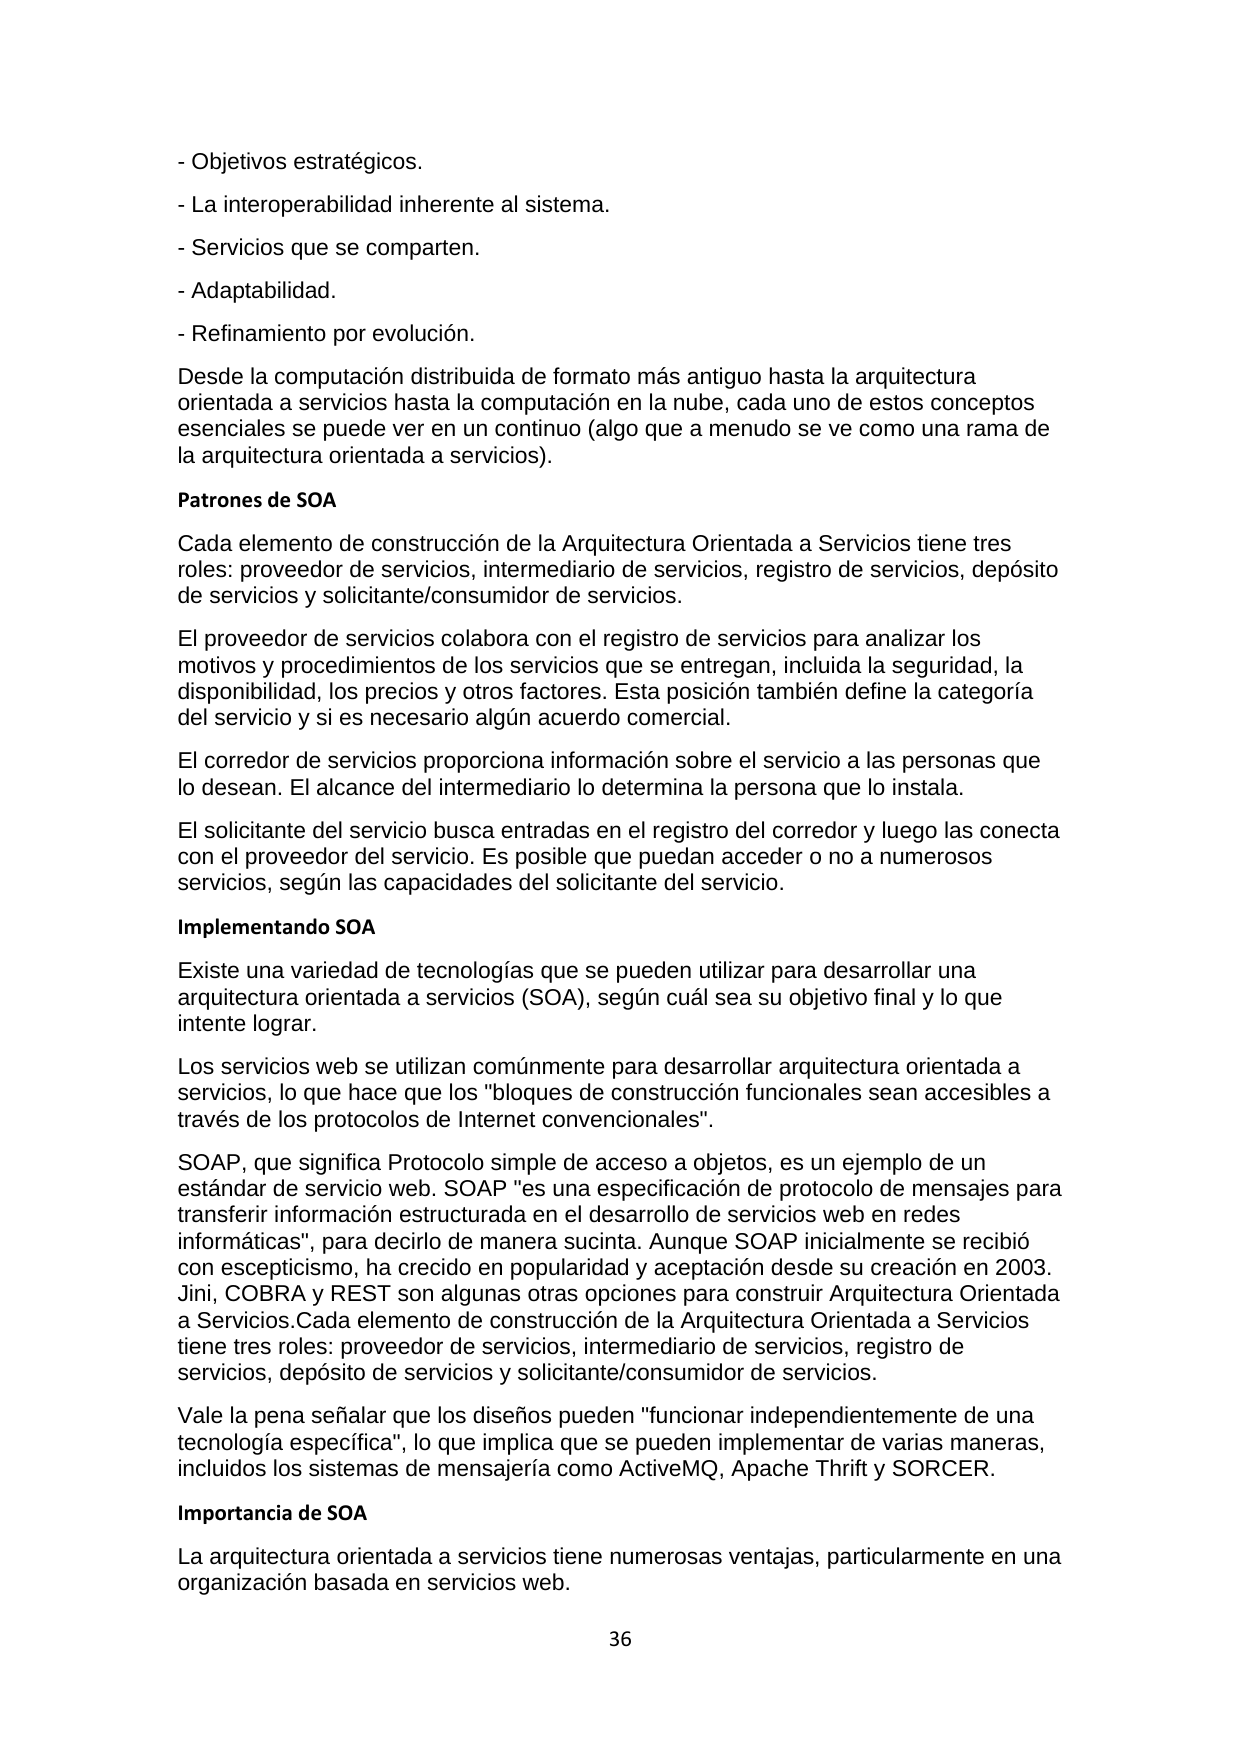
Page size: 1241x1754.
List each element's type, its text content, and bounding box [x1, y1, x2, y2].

text - Servicios que se comparten. [177, 234, 1063, 260]
subtitle Importancia de SOA [177, 1498, 1063, 1526]
text - Adaptabilidad. [177, 277, 1063, 303]
subtitle Patrones de SOA [177, 485, 1063, 513]
text Desde la computación distribuida de formato más antiguo hasta la arquitectura orientada a servicios hasta la computación en la nube, cada uno de estos conceptos esenciales se puede ver en un continuo (algo que a menudo se ve como una rama de la arquitectura orientada a servicios). [177, 363, 1063, 468]
text - Objetivos estratégicos. [177, 148, 1063, 174]
text - La interoperabilidad inherente al sistema. [177, 191, 1063, 217]
text Existe una variedad de tecnologías que se pueden utilizar para desarrollar una arquitectura orientada a servicios (SOA), según cuál sea su objetivo final y lo que intente lograr. [177, 957, 1063, 1036]
text La arquitectura orientada a servicios tiene numerosas ventajas, particularmente en una organización basada en servicios web. [177, 1543, 1063, 1596]
text El corredor de servicios proporciona información sobre el servicio a las personas que lo desean. El alcance del intermediario lo determina la persona que lo instala. [177, 747, 1063, 800]
text Los servicios web se utilizan comúnmente para desarrollar arquitectura orientada a servicios, lo que hace que los "bloques de construcción funcionales sean accesibles a través de los protocolos de Internet convencionales". [177, 1053, 1063, 1132]
text - Refinamiento por evolución. [177, 320, 1063, 346]
text Cada elemento de construcción de la Arquitectura Orientada a Servicios tiene tres roles: proveedor de servicios, intermediario de servicios, registro de servicios, depósito de servicios y solicitante/consumidor de servicios. [177, 529, 1063, 608]
text Vale la pena señalar que los diseños pueden "funcionar independientemente de una tecnología específica", lo que implica que se pueden implementar de varias maneras, incluidos los sistemas de mensajería como ActiveMQ, Apache Thrift y SORCER. [177, 1402, 1063, 1481]
text El solicitante del servicio busca entradas en el registro del corredor y luego las conecta con el proveedor del servicio. Es posible que puedan acceder o no a numerosos servicios, según las capacidades del solicitante del servicio. [177, 817, 1063, 896]
subtitle Implementando SOA [177, 912, 1063, 940]
text El proveedor de servicios colabora con el registro de servicios para analizar los motivos y procedimientos de los servicios que se entregan, incluida la seguridad, la disponibilidad, los precios y otros factores. Esta posición también define la categoría del servicio y si es necesario algún acuerdo comercial. [177, 625, 1063, 731]
text SOAP, que significa Protocolo simple de acceso a objetos, es un ejemplo de un estándar de servicio web. SOAP "es una especificación de protocolo de mensajes para transferir información estructurada en el desarrollo de servicios web en redes informáticas", para decirlo de manera sucinta. Aunque SOAP inicialmente se recibió con escepticismo, ha crecido en popularidad y aceptación desde su creación en 2003. Jini, COBRA y REST son algunas otras opciones para construir Arquitectura Orientada a Servicios.Cada elemento de construcción de la Arquitectura Orientada a Servicios tiene tres roles: proveedor de servicios, intermediario de servicios, registro de servicios, depósito de servicios y solicitante/consumidor de servicios. [177, 1148, 1063, 1386]
